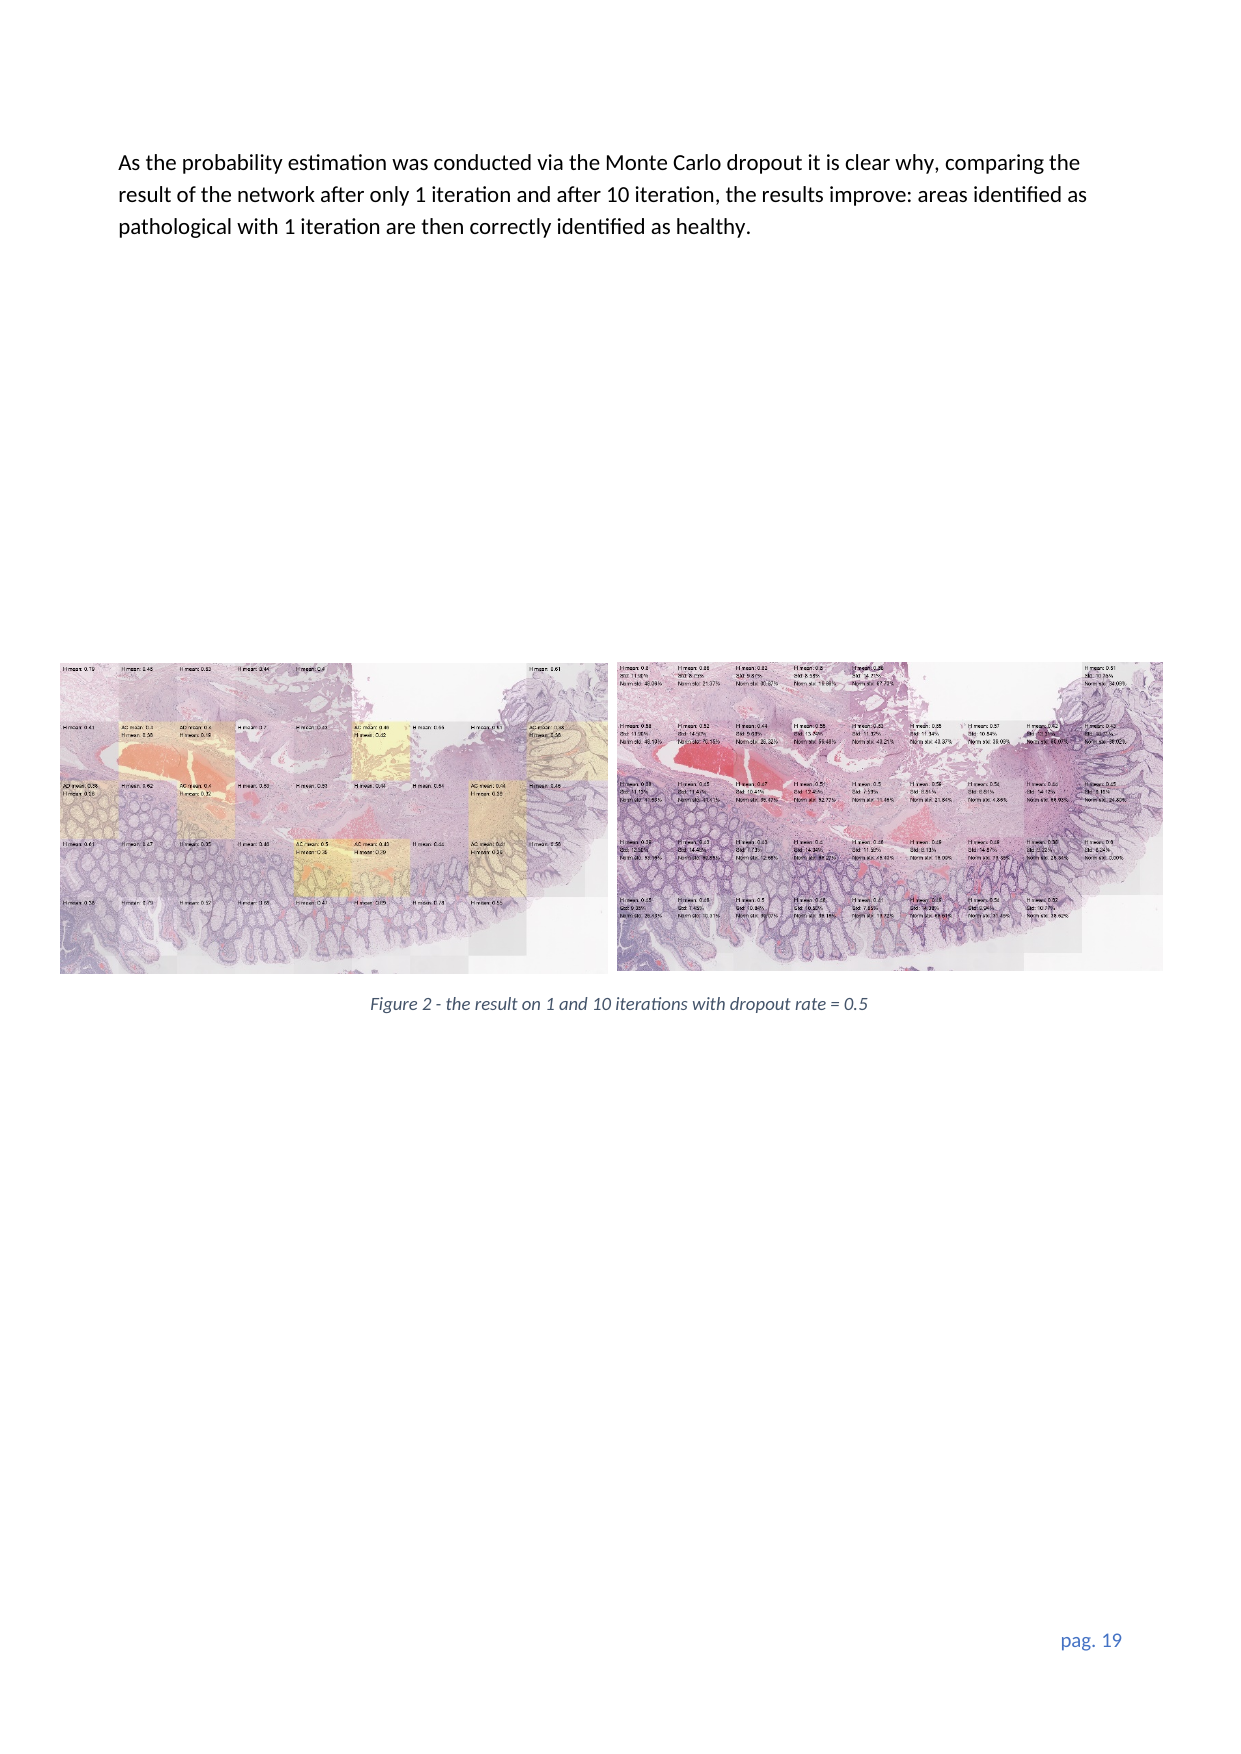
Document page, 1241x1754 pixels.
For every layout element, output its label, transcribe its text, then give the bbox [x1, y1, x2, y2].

picture [60, 663, 608, 974]
picture [617, 662, 1163, 971]
text As the probability estimation was conducted via the Monte Carlo dropout it is clear why, comparing the result of the network after only 1 iteration and after 10 iteration, the results improve: areas identified as pathological with 1 iteration are then correctly identified as healthy. [118, 148, 1122, 240]
